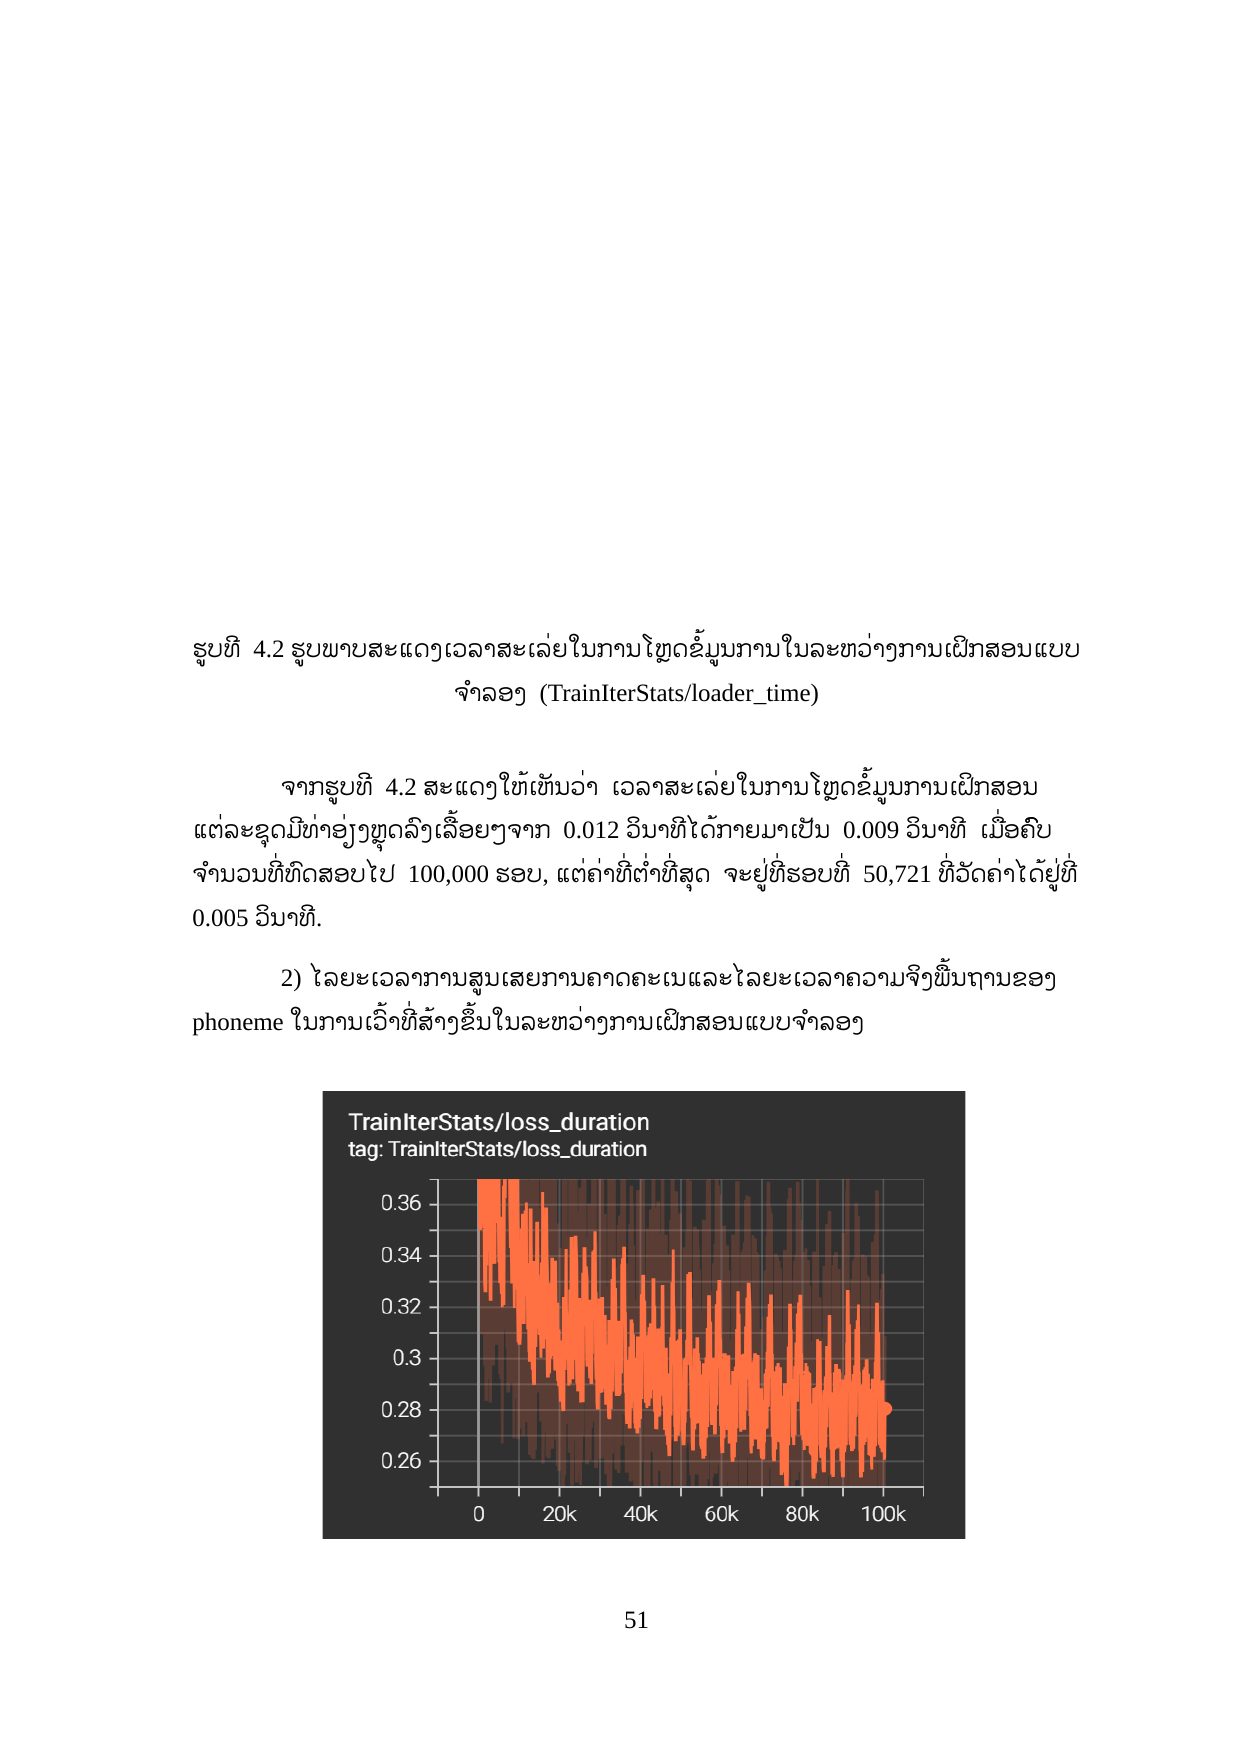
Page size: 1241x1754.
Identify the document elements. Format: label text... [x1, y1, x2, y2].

picture [322, 1091, 966, 1539]
text ຈາກຮູບທີ 4.2 ສະແດງໃຫ້ເຫັນວ່າ ເວລາສະເລ່ຍໃນການໂຫຼດຂໍ້ມູນການເຝິກສອນ ແຕ່ລະຊຸດມີທ່າອ່ຽງຫຼຸດລົງເລື້ອຍໆຈາກ 0.012 ວິນາທີໄດ້ກາຍມາເປັນ 0.009 ວິນາທີ ເມື່ອຄົົບຈຳນວນທີ່ທົດສອບໄປ 100,000 ຮອບ, ແຕ່ຄ່າທີ່ຕໍ່າທີ່ສຸດ ຈະຢູ່ທີ່ຮອບທີ່ 50,721 ທີ່ວັດຄ່າໄດ້ຢູ່ທີ່ 0.005 ວິນາທີ. [192, 765, 1081, 940]
subtitle ໄລຍະເວລາການສູນເສຍການຄາດຄະເນແລະໄລຍະເວລາຄວາມຈິງພື້ນຖານຂອງ phoneme ໃນການເວົ້າທີ່ສ້າງຂຶ້ນໃນລະຫວ່າງການເຝິກສອນແບບຈຳລອງ [192, 957, 1081, 1044]
text ຮູບທີ 4.2 ຮູບພາບສະແດງເວລາສະເລ່ຍໃນການໂຫຼດຂໍ້ມູນການໃນລະຫວ່າງການເຝິກສອນແບບຈຳລອງ (TrainIterStats/loader_time) [192, 628, 1081, 715]
